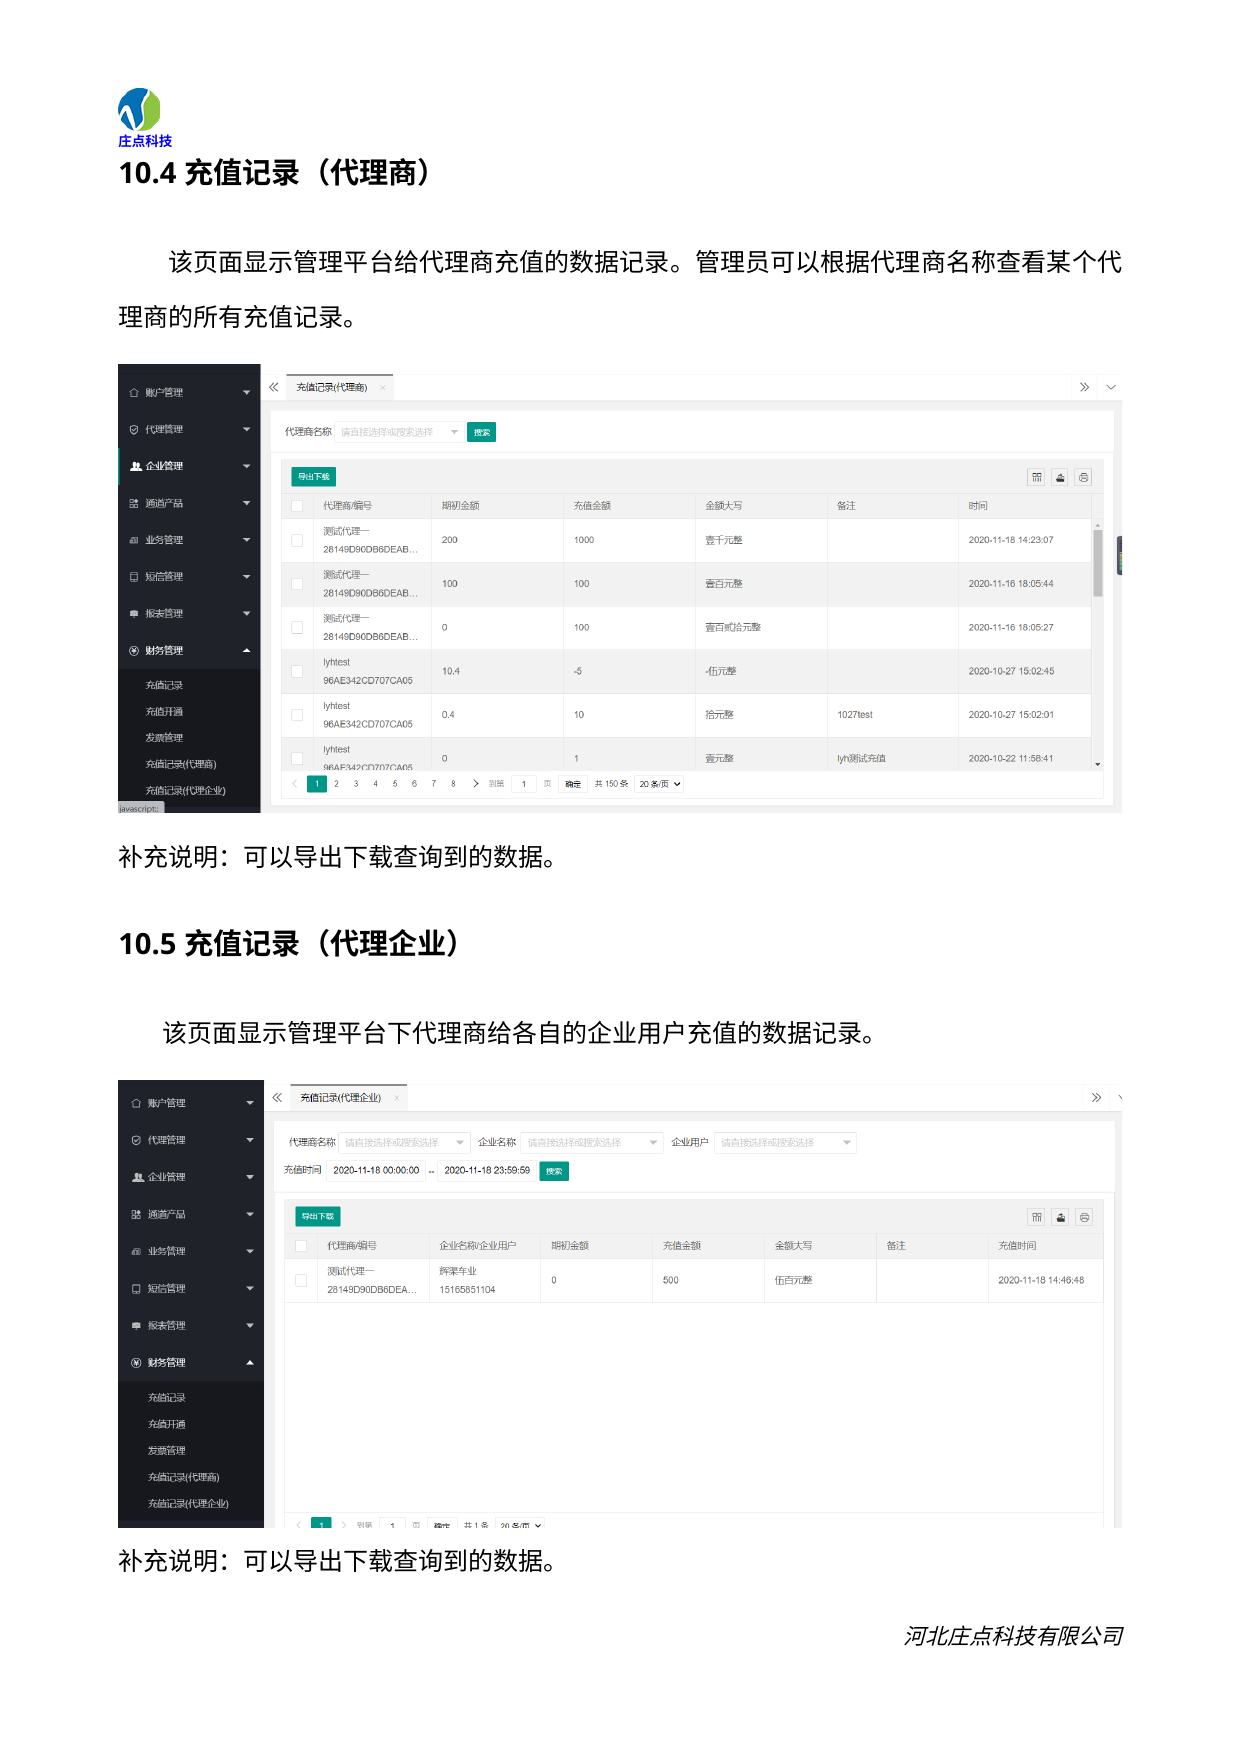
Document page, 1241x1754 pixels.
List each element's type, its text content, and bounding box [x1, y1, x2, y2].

picture [118, 364, 1123, 813]
picture [118, 88, 161, 131]
subtitle 10.4 充值记录（代理商） [118, 150, 1122, 192]
subtitle 10.5 充值记录（代理企业） [118, 921, 1122, 963]
text 该页面显示管理平台下代理商给各自的企业用户充值的数据记录。 [118, 1014, 1122, 1050]
text 补充说明：可以导出下载查询到的数据。 [118, 1541, 1122, 1577]
text 补充说明：可以导出下载查询到的数据。 [118, 837, 1122, 874]
text 该页面显示管理平台给代理商充值的数据记录。管理员可以根据代理商名称查看某个代理商的所有充值记录。 [118, 243, 1122, 333]
picture [118, 1080, 1123, 1528]
